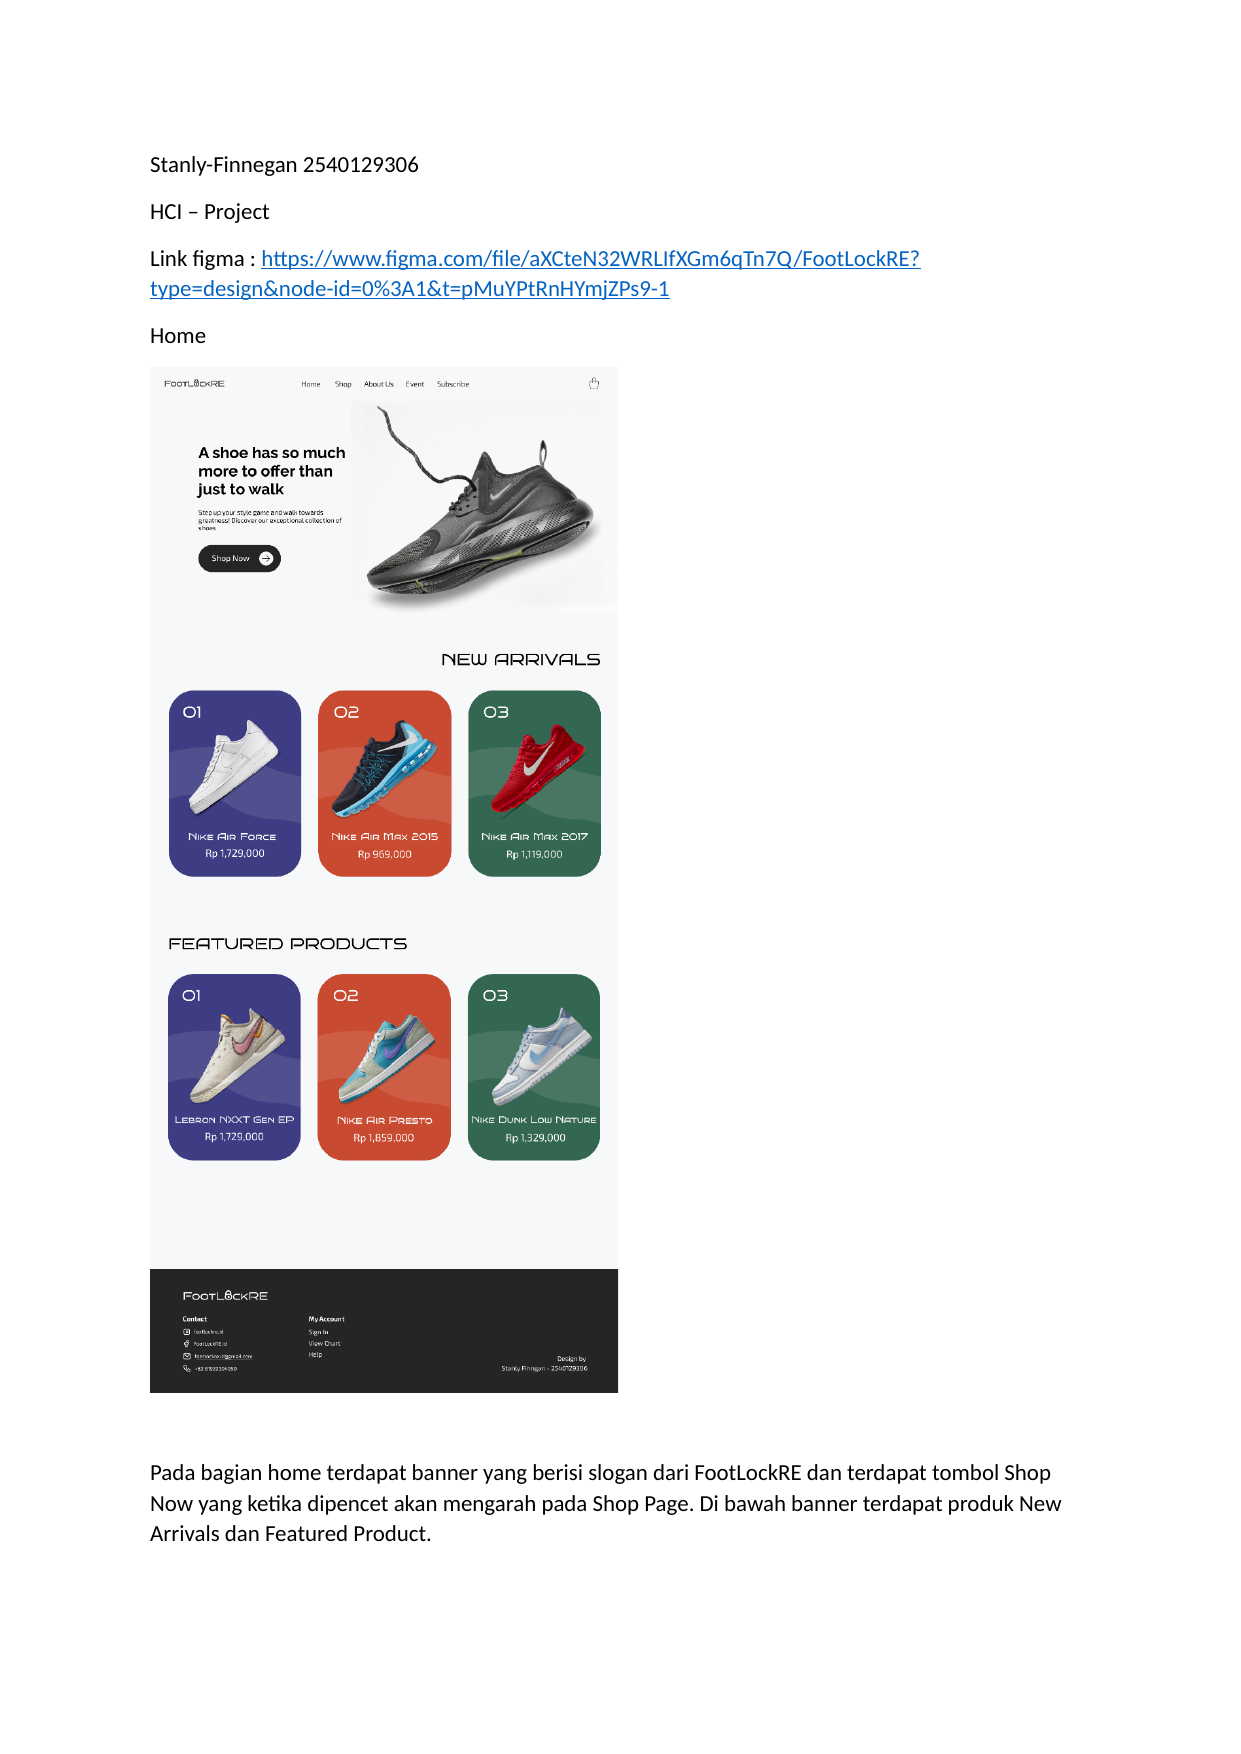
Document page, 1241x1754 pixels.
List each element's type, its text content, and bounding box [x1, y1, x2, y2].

text HCI – Project [150, 197, 1090, 225]
text Pada bagian home terdapat banner yang berisi slogan dari FootLockRE dan terdapat tombol Shop Now yang ketika dipencet akan mengarah pada Shop Page. Di bawah banner terdapat produk New Arrivals dan Featured Product. [150, 1458, 1090, 1547]
picture [150, 367, 619, 1393]
text Home [150, 321, 1090, 349]
text Link figma : https://www.figma.com/file/aXCteN32WRLIfXGm6qTn7Q/FootLockRE?type=design&node-id=0%3A1&t=pMuYPtRnHYmjZPs9-1 [150, 244, 1090, 302]
text Stanly-Finnegan 2540129306 [150, 150, 1090, 178]
